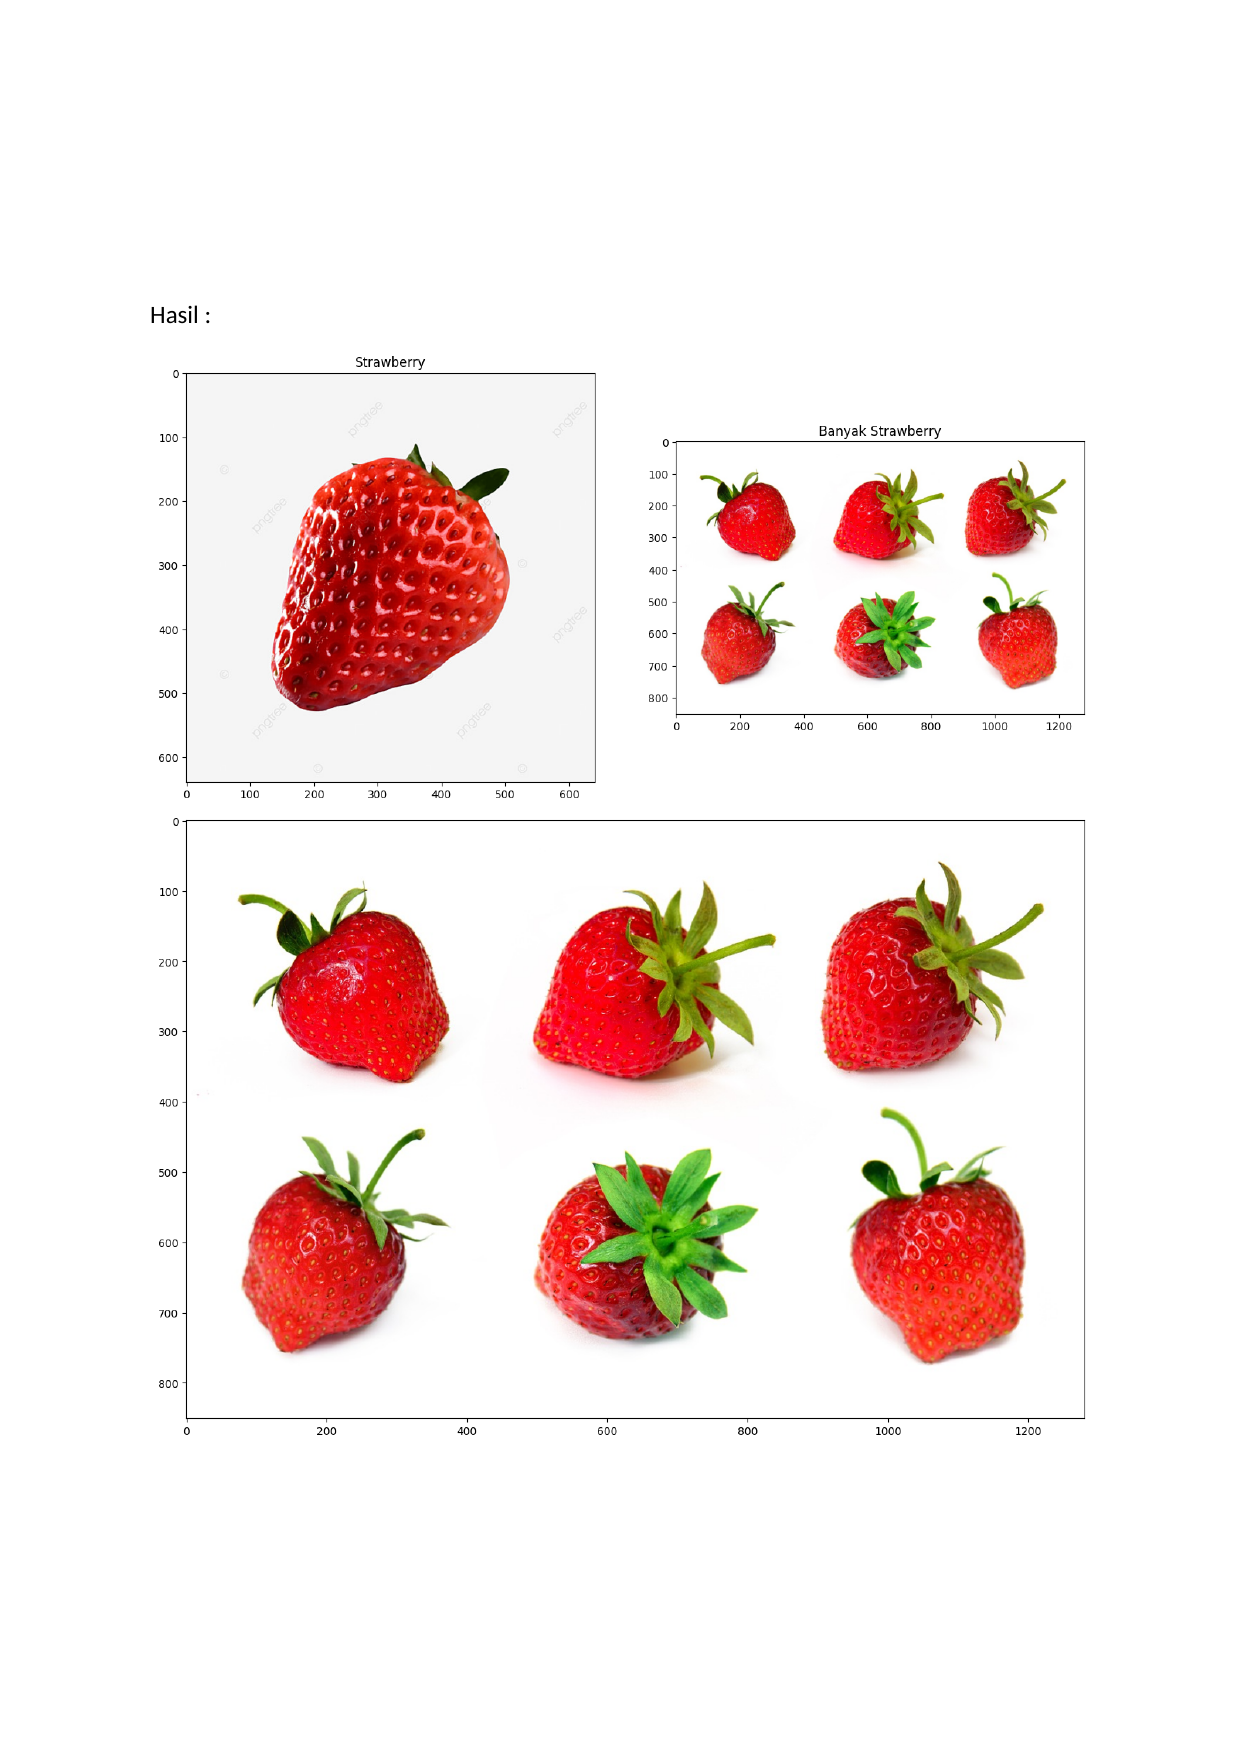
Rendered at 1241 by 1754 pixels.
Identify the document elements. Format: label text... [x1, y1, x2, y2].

text Hasil : [150, 299, 1090, 329]
picture [150, 348, 1091, 808]
picture [150, 809, 1091, 1444]
